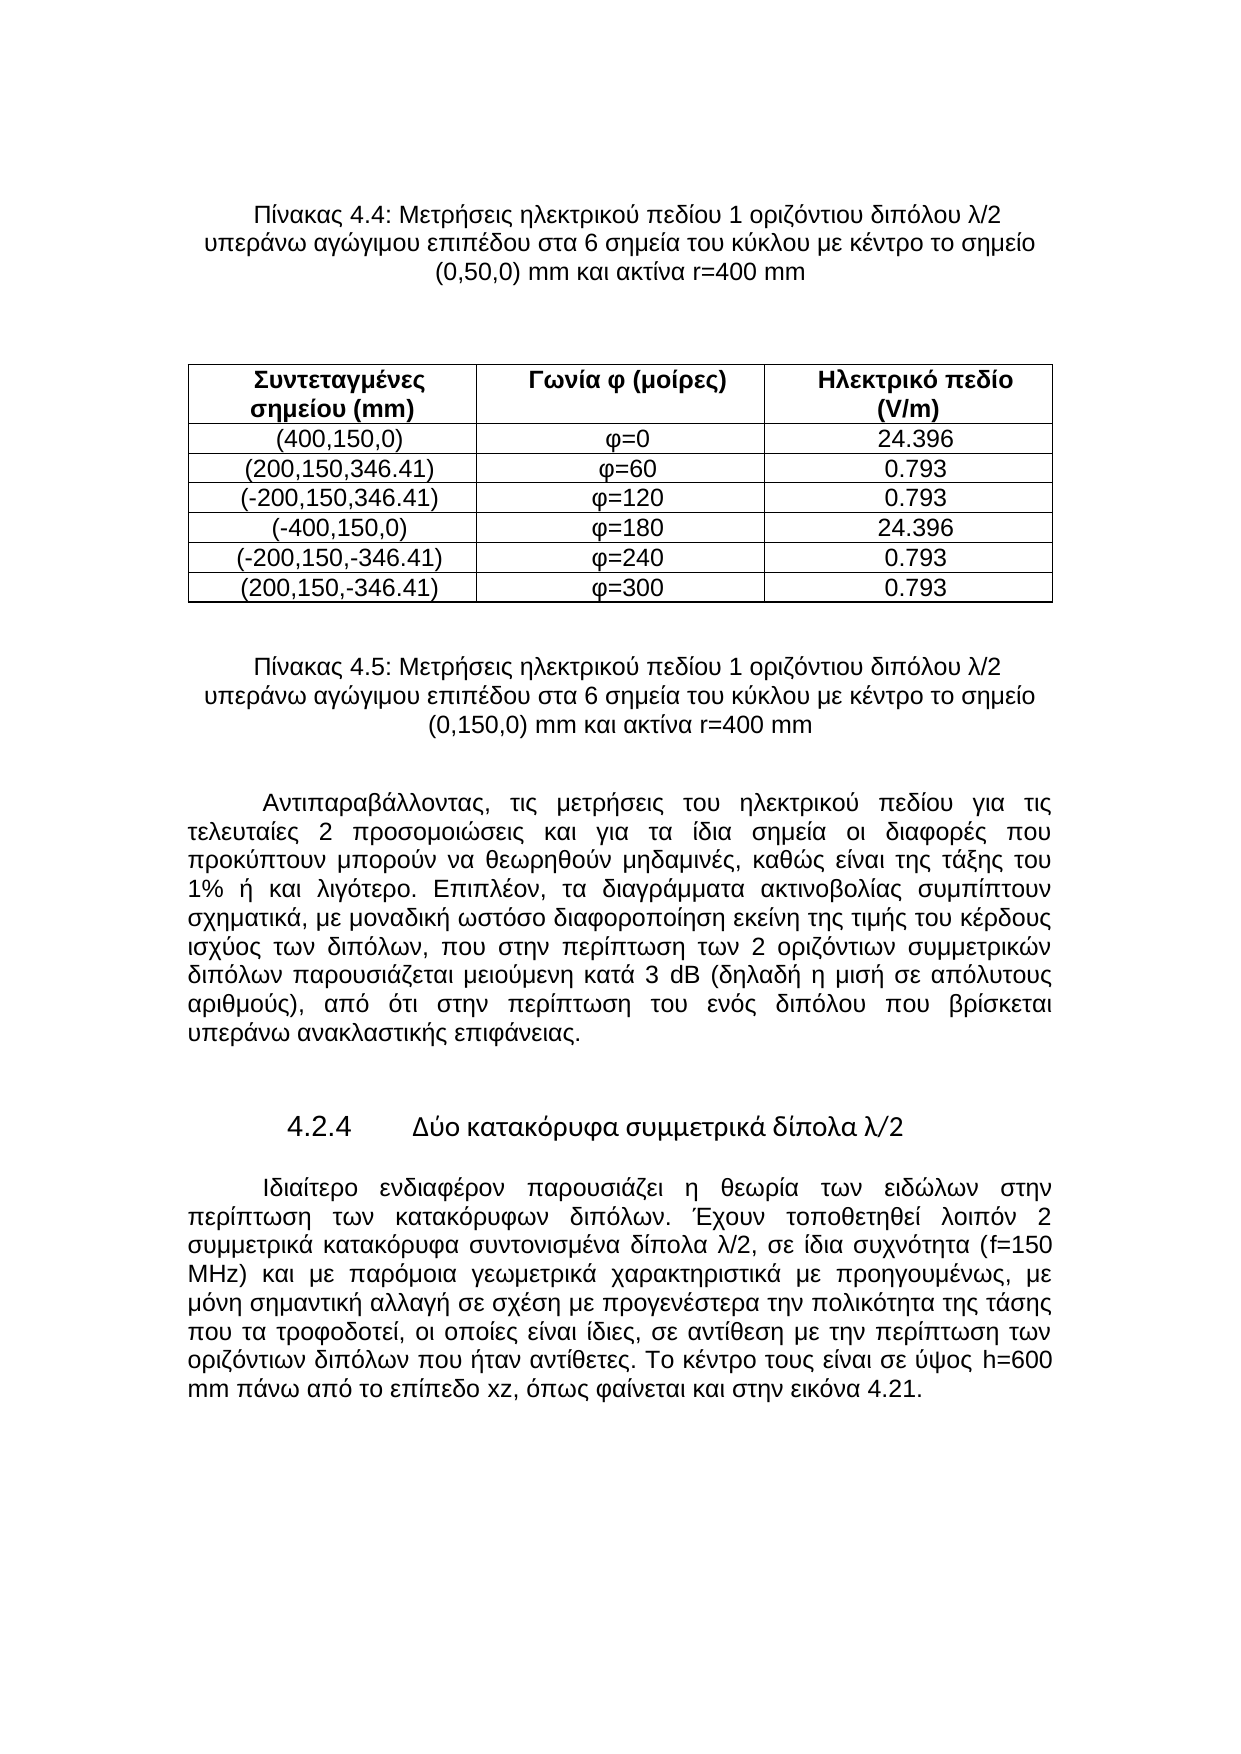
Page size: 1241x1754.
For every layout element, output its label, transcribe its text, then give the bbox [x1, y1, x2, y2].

table_cell (200,150,-346.41) [189, 573, 476, 601]
table_cell 0.793 [765, 483, 1052, 512]
table_cell 24.396 [765, 424, 1052, 452]
table_cell (-200,150,346.41) [189, 483, 476, 512]
table_cell (400,150,0) [189, 424, 476, 452]
table_header Συντεταγμένες σημείου (mm) [189, 365, 476, 423]
subtitle Δύο κατακόρυφα συμμετρικά δίπολα λ/2 [272, 1108, 1053, 1144]
table_header Γωνία φ (μοίρες) [477, 365, 764, 423]
table_cell (-200,150,-346.41) [189, 543, 476, 572]
table_header Ηλεκτρικό πεδίο (V/m) [765, 365, 1052, 423]
table_cell (200,150,346.41) [189, 454, 476, 482]
table_cell φ=60 [477, 454, 764, 482]
table_cell 0.793 [765, 543, 1052, 572]
table_cell φ=0 [477, 424, 764, 452]
table_cell 0.793 [765, 573, 1052, 601]
table_cell φ=300 [477, 573, 764, 601]
table_cell φ=180 [477, 513, 764, 542]
table_cell (-400,150,0) [189, 513, 476, 542]
table_cell φ=120 [477, 483, 764, 512]
table_cell φ=240 [477, 543, 764, 572]
text Αντιπαραβάλλοντας, τις μετρήσεις του ηλεκτρικού πεδίου για τις τελευταίες 2 προσομοιώσεις και για τα ίδια σημεία οι διαφορές που προκύπτουν μπορούν να θεωρηθούν μηδαμινές, καθώς είναι της τάξης του 1% ή και λιγότερο. Επιπλέον, τα διαγράμματα ακτινοβολίας συμπίπτουν σχηματικά, με μοναδική ωστόσο διαφοροποίηση εκείνη της τιμής του κέρδους ισχύος των διπόλων, που στην περίπτωση των 2 οριζόντιων συμμετρικών διπόλων παρουσιάζεται μειούμενη κατά 3 dB (δηλαδή η μισή σε απόλυτους αριθμούς), από ότι στην περίπτωση του ενός διπόλου που βρίσκεται υπεράνω ανακλαστικής επιφάνειας. [187, 788, 1053, 1047]
text Ιδιαίτερο ενδιαφέρον παρουσιάζει η θεωρία των ειδώλων στην περίπτωση των κατακόρυφων διπόλων. Έχουν τοποθετηθεί λοιπόν 2 συμμετρικά κατακόρυφα συντονισμένα δίπολα λ/2, σε ίδια συχνότητα (f=150 MHz) και με παρόμοια γεωμετρικά χαρακτηριστικά με προηγουμένως, με μόνη σημαντική αλλαγή σε σχέση με προγενέστερα την πολικότητα της τάσης που τα τροφοδοτεί, οι οποίες είναι ίδιες, σε αντίθεση με την περίπτωση των οριζόντιων διπόλων που ήταν αντίθετες. Το κέντρο τους είναι σε ύψος h=600 mm πάνω από το επίπεδο xz, όπως φαίνεται και στην εικόνα 4.21. [187, 1173, 1053, 1403]
table_cell 0.793 [765, 454, 1052, 482]
table_cell 24.396 [765, 513, 1052, 542]
